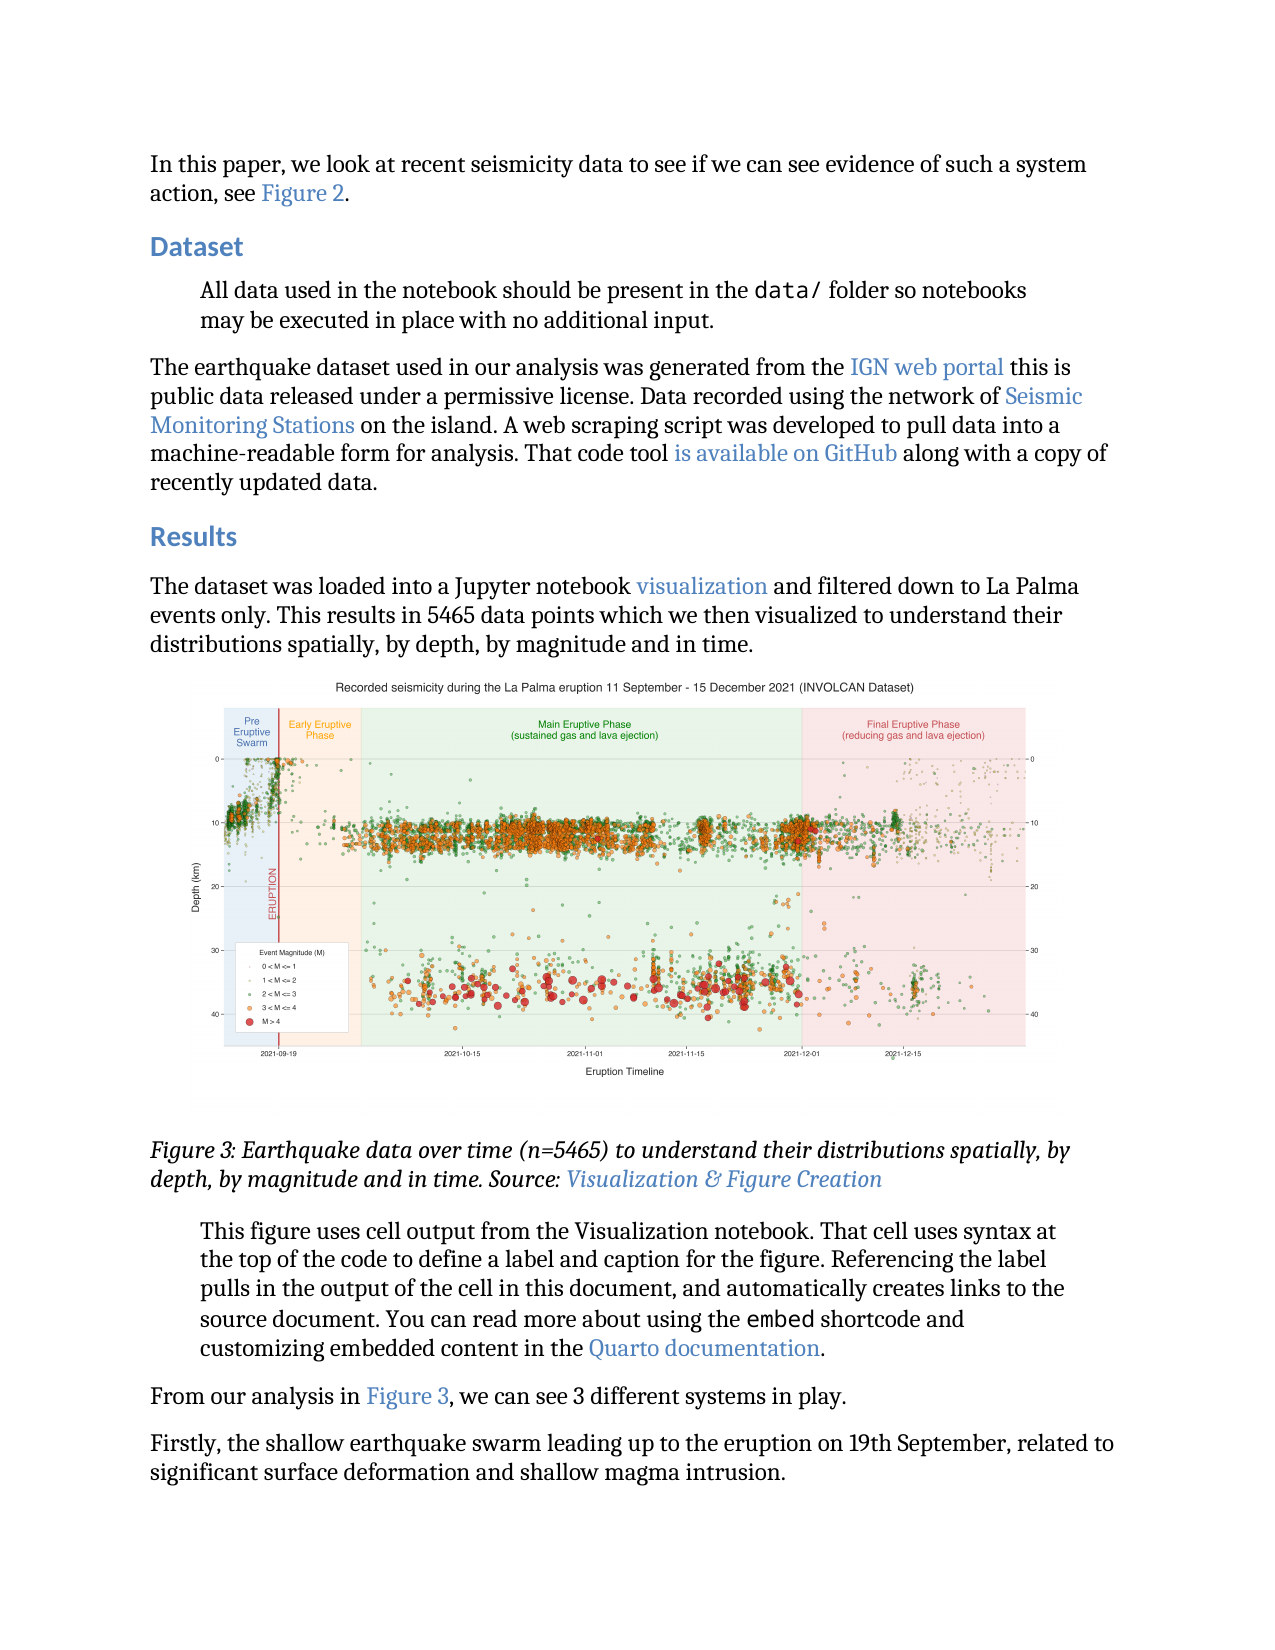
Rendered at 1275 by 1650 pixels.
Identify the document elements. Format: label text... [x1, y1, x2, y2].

text The dataset was loaded into a Jupyter notebook visualization and filtered down to La Palma events only. This results in 5465 data points which we then visualized to understand their distributions spatially, by depth, by magnitude and in time. [150, 572, 1125, 658]
text Firstly, the shallow earthquake swarm leading up to the eruption on 19th September, related to significant surface deformation and shallow magma intrusion. [150, 1429, 1125, 1487]
picture [188, 677, 1064, 1116]
text The earthquake dataset used in our analysis was generated from the IGN web portal this is public data released under a permissive license. Data recorded using the network of Seismic Monitoring Stations on the island. A web scraping script was developed to pull data into a machine-readable form for analysis. That code tool is available on GitHub along with a copy of recently updated data. [150, 353, 1125, 497]
text In this paper, we look at recent seismicity data to see if we can see evidence of such a system action, see Figure 2. [150, 150, 1125, 207]
table_header Figure 3: Earthquake data over time (n=5465) to understand their distributions spatially, by depth, by magnitude and in time. Source: Visualization & Figure Creation [139, 677, 1114, 1206]
text This figure uses cell output from the Visualization notebook. That cell uses syntax at the top of the code to define a label and caption for the figure. Referencing the label pulls in the output of the cell in this document, and automatically creates links to the source document. You can read more about using the embed shortcode and customizing embedded content in the Quarto documentation. [200, 1217, 1075, 1363]
text From our analysis in Figure 3, we can see 3 different systems in play. [150, 1382, 1125, 1410]
text All data used in the notebook should be present in the data/ folder so notebooks may be executed in place with no additional input. [200, 274, 1075, 334]
subtitle Results [150, 518, 1125, 553]
subtitle Dataset [150, 228, 1125, 264]
